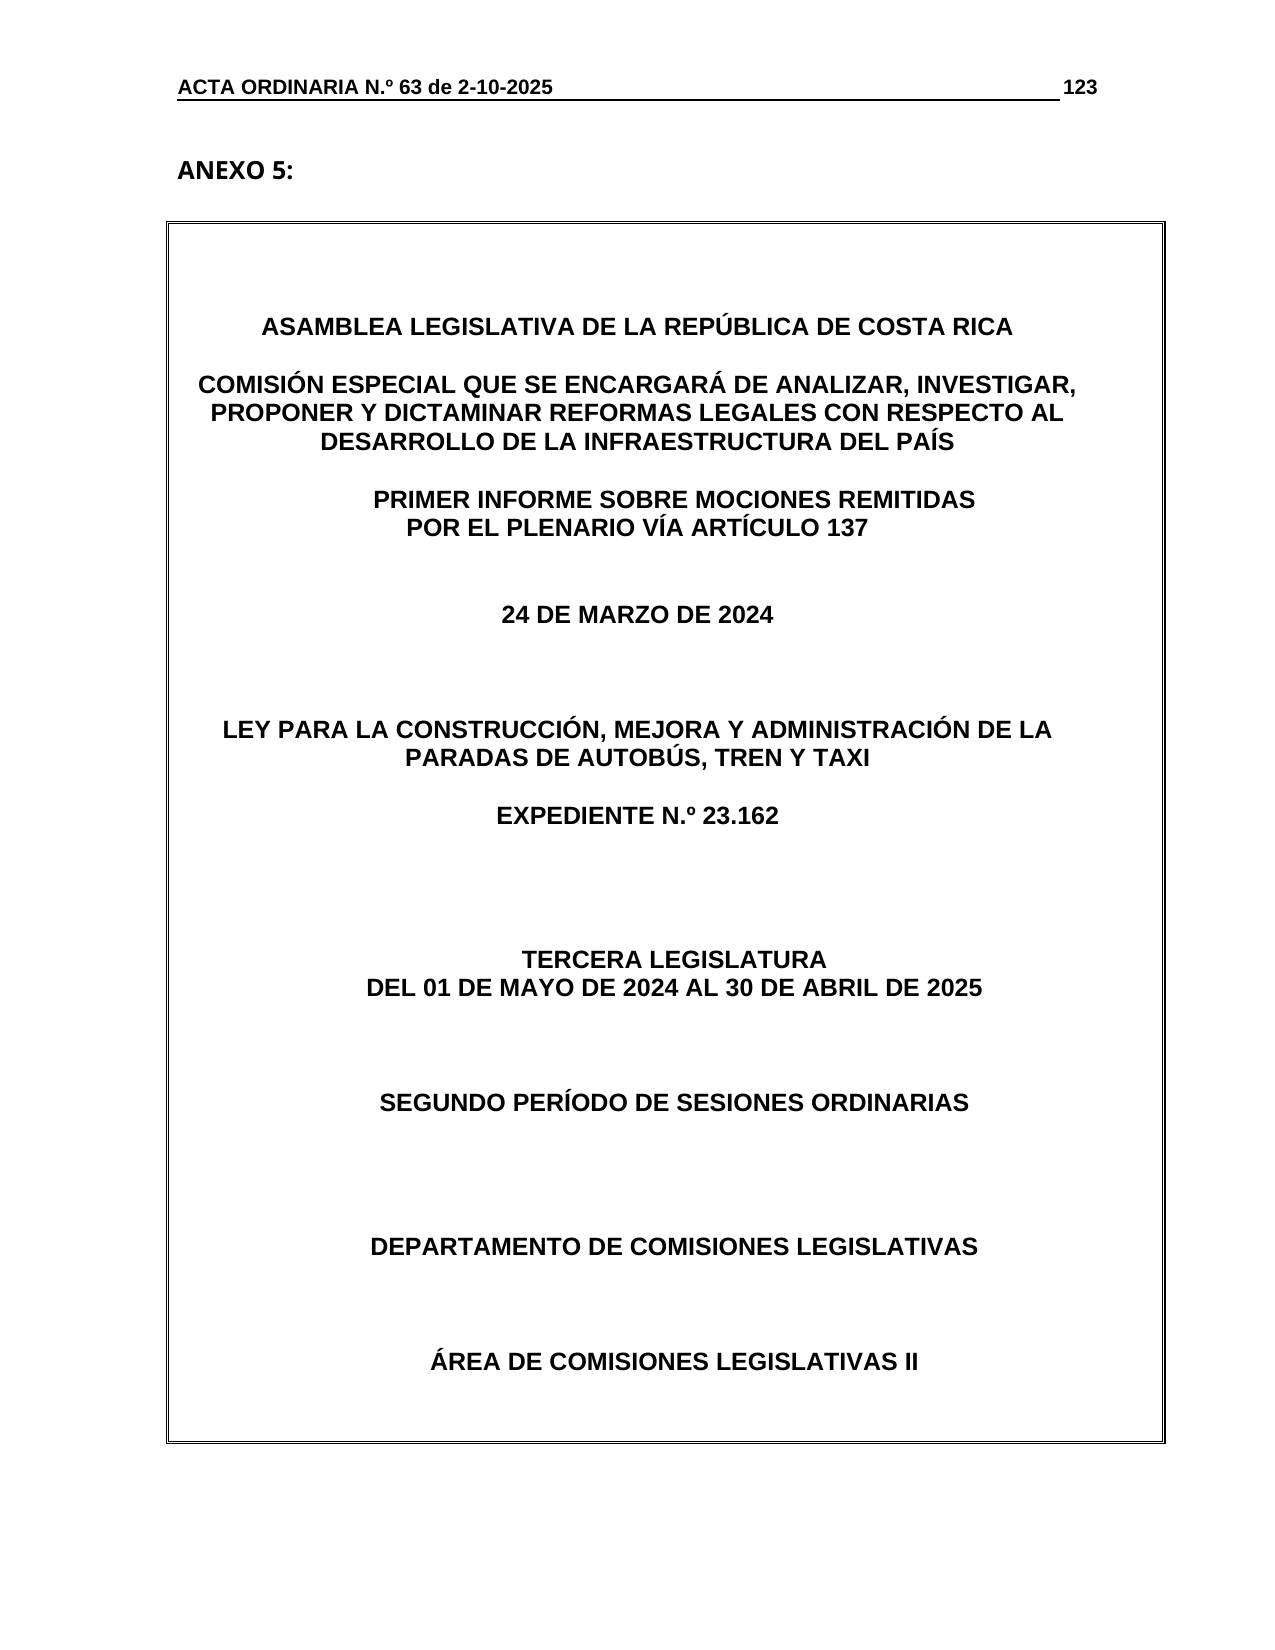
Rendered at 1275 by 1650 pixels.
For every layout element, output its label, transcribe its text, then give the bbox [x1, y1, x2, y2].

text DEL 01 DE MAYO DE 2024 AL 30 DE ABRIL DE 2025 [177, 973, 1098, 1002]
text ÁREA DE COMISIONES LEGISLATIVAS II [169, 1342, 1162, 1441]
text POR EL PLENARIO VÍA ARTÍCULO 137 [177, 513, 1098, 542]
text COMISIÓN ESPECIAL QUE SE ENCARGARÁ DE ANALIZAR, INVESTIGAR, PROPONER Y DICTAMINAR REFORMAS LEGALES CON RESPECTO AL DESARROLLO DE LA INFRAESTRUCTURA DEL PAÍS [177, 370, 1098, 456]
text PRIMER INFORME SOBRE MOCIONES REMITIDAS [177, 485, 1098, 513]
text 24 DE MARZO DE 2024 [177, 600, 1098, 628]
text ANEXO 5: [177, 153, 1098, 187]
text SEGUNDO PERÍODO DE SESIONES ORDINARIAS [177, 1088, 1098, 1117]
text EXPEDIENTE N.º 23.162 [177, 801, 1098, 830]
text LEY PARA LA CONSTRUCCIÓN, MEJORA Y ADMINISTRACIÓN DE LA PARADAS DE AUTOBÚS, TREN Y TAXI [177, 715, 1098, 772]
text DEPARTAMENTO DE COMISIONES LEGISLATIVAS [177, 1232, 1098, 1261]
text TERCERA LEGISLATURA [177, 945, 1098, 973]
text ASAMBLEA LEGISLATIVA DE LA REPÚBLICA DE COSTA RICA [177, 312, 1098, 341]
